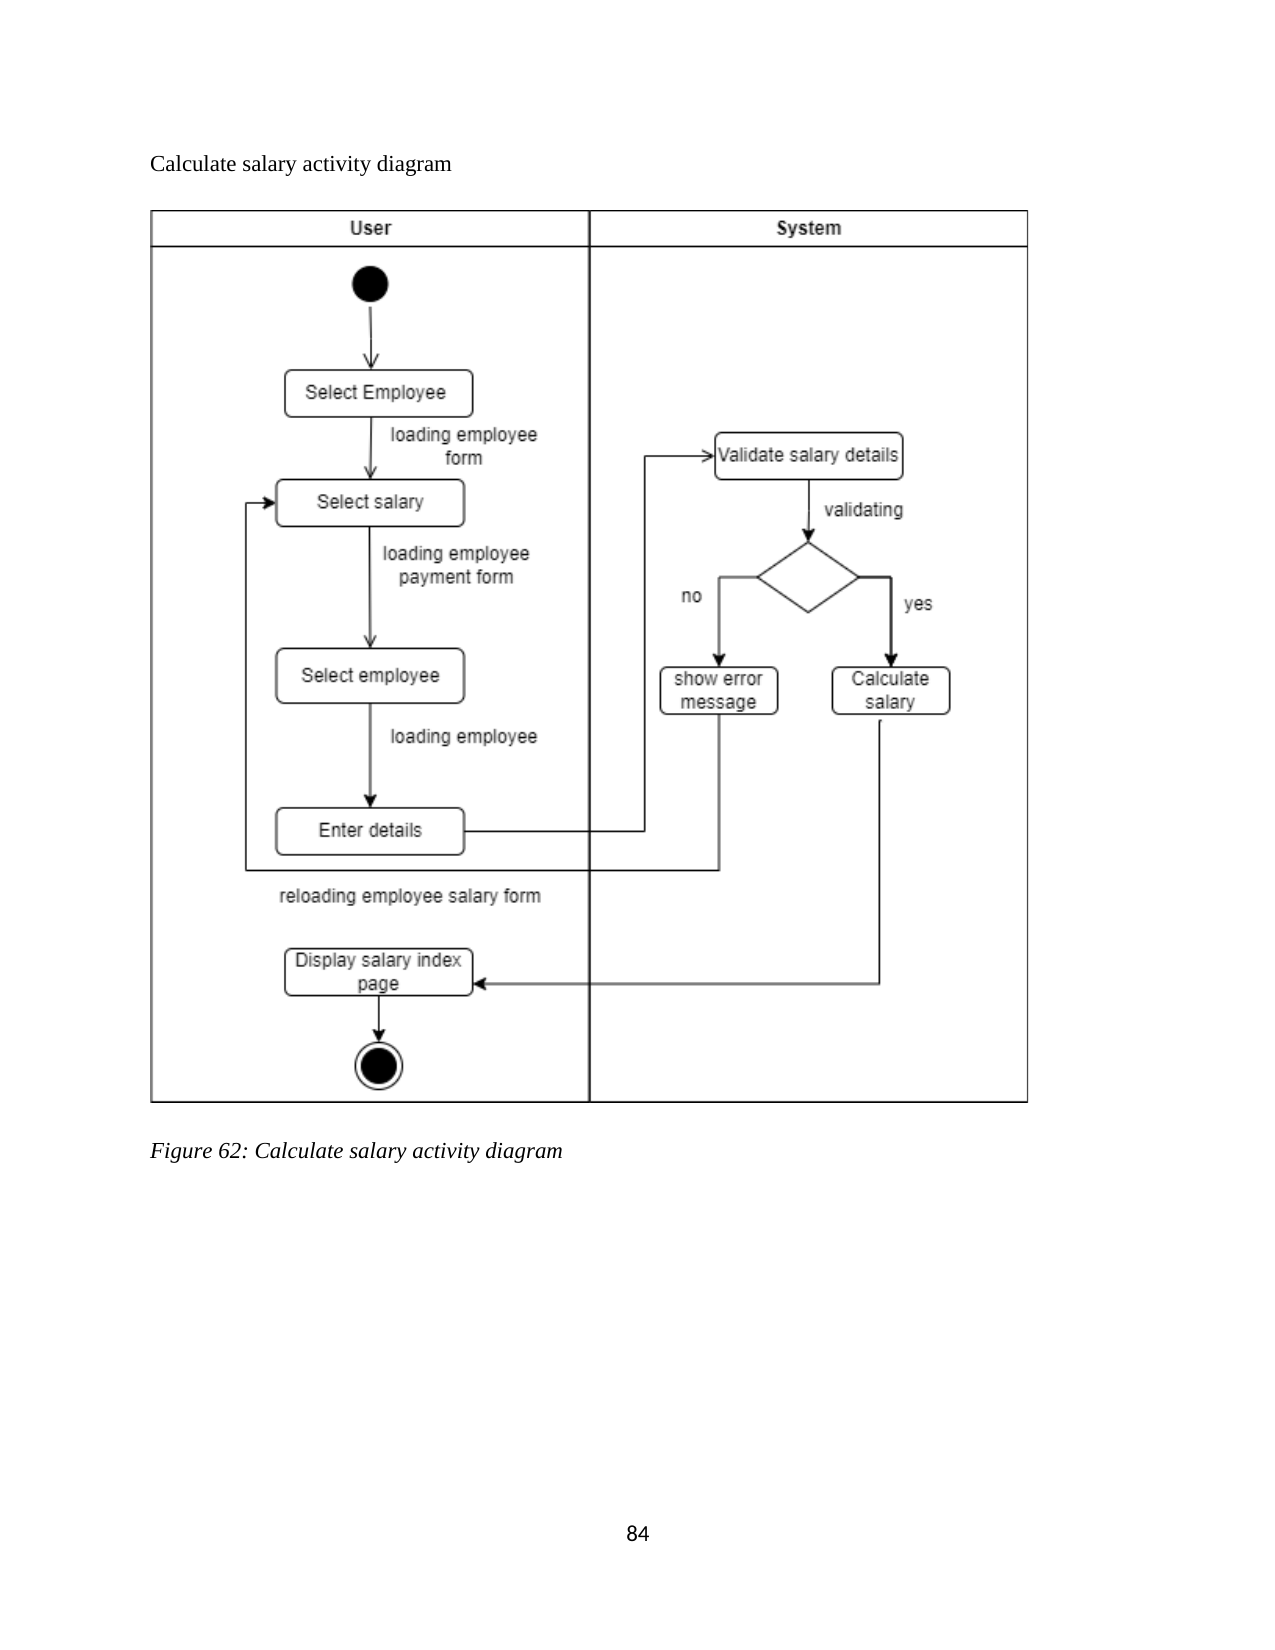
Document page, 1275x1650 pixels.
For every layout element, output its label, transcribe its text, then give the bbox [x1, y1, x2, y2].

picture [150, 210, 1029, 1103]
text Figure 62: Calculate salary activity diagram [150, 1137, 1125, 1164]
text Calculate salary activity diagram [150, 150, 1125, 176]
